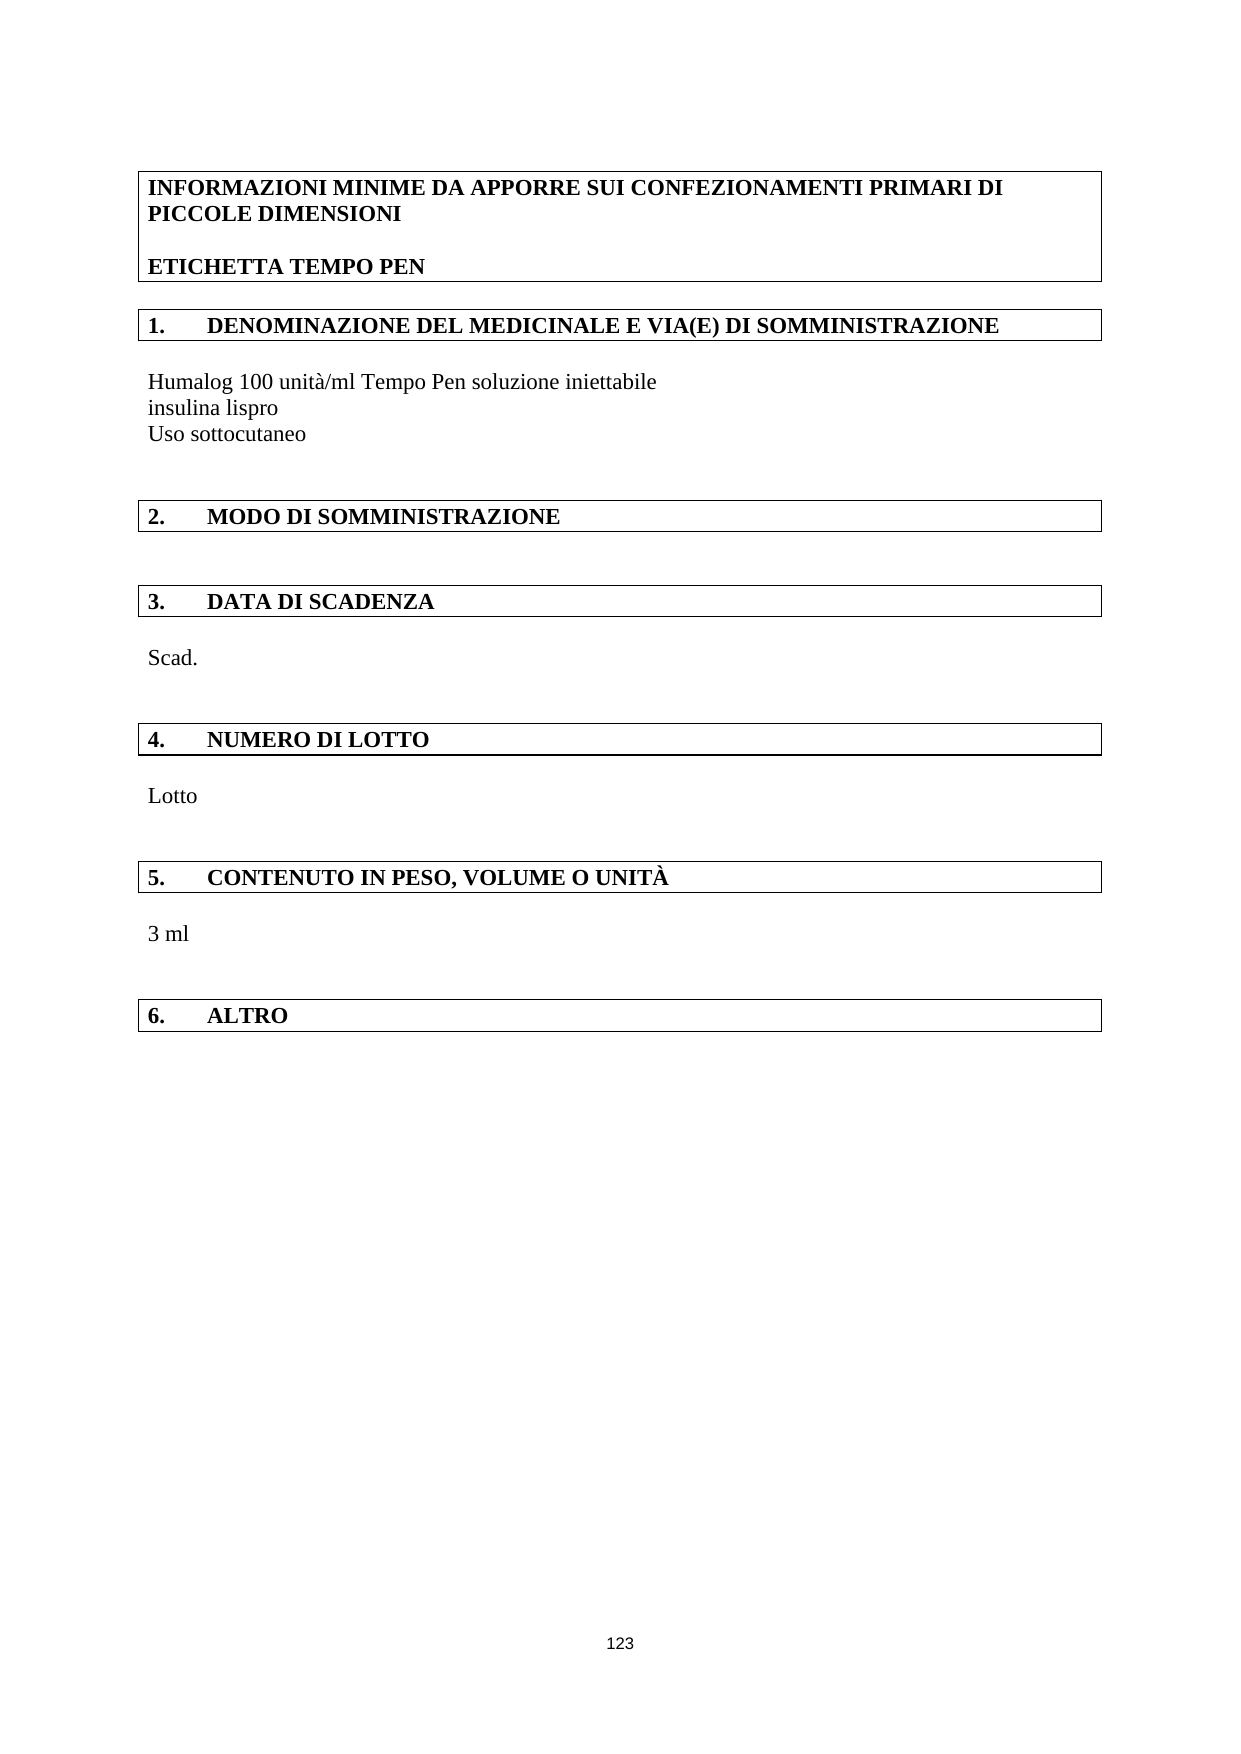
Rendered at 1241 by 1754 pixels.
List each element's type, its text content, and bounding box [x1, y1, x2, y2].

text 3 ml [148, 920, 1091, 946]
text Uso sottocutaneo [148, 421, 1091, 447]
text Humalog 100 unità/ml Tempo Pen soluzione iniettabile [148, 368, 1091, 394]
text Scad. [148, 644, 1092, 670]
text 1. DENOMINAZIONE DEL MEDICINALE E VIA(E) DI SOMMINISTRAZIONE [139, 310, 1101, 340]
text 4. NUMERO DI LOTTO [139, 724, 1101, 754]
text ETICHETTA TEMPO PEN [139, 250, 1101, 281]
text insulina lispro [148, 394, 1092, 421]
text 2. MODO DI SOMMINISTRAZIONE [139, 501, 1101, 531]
text 6. ALTRO [139, 1000, 1101, 1031]
text INFORMAZIONI MINIME DA APPORRE SUI CONFEZIONAMENTI PRIMARI DI PICCOLE DIMENSIONI [139, 172, 1101, 227]
text 3. DATA DI SCADENZA [139, 586, 1101, 616]
text 5. CONTENUTO IN PESO, VOLUME O UNITÀ [139, 862, 1101, 892]
text Lotto [148, 782, 1092, 808]
